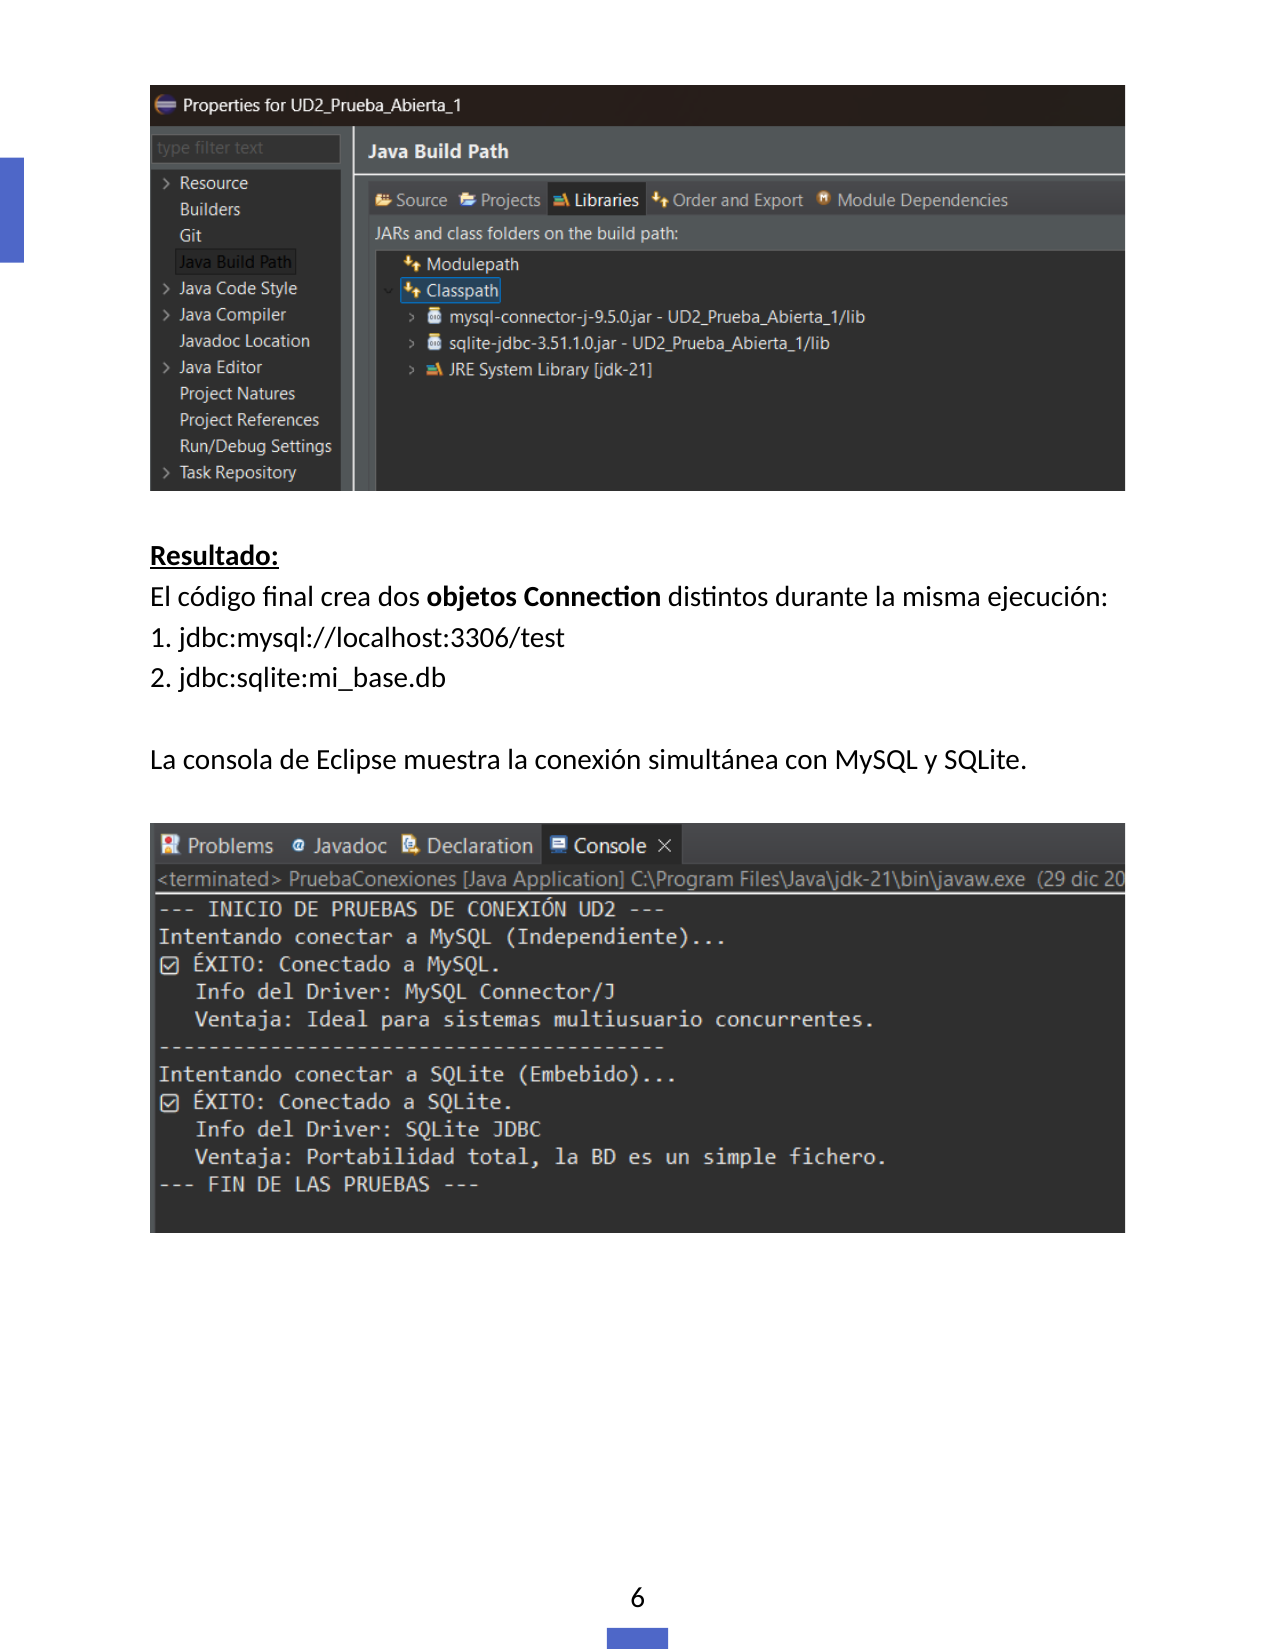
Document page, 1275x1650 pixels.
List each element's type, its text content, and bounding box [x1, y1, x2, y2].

picture [150, 85, 1125, 491]
text Resultado: [150, 537, 1125, 572]
text 1. jdbc:mysql://localhost:3306/test [150, 619, 1125, 654]
text La consola de Eclipse muestra la conexión simultánea con MySQL y SQLite. [150, 741, 1125, 777]
text El código final crea dos objetos Connection distintos durante la misma ejecución: [150, 578, 1125, 613]
picture [150, 823, 1125, 1233]
text 2. jdbc:sqlite:mi_base.db [150, 659, 1125, 695]
